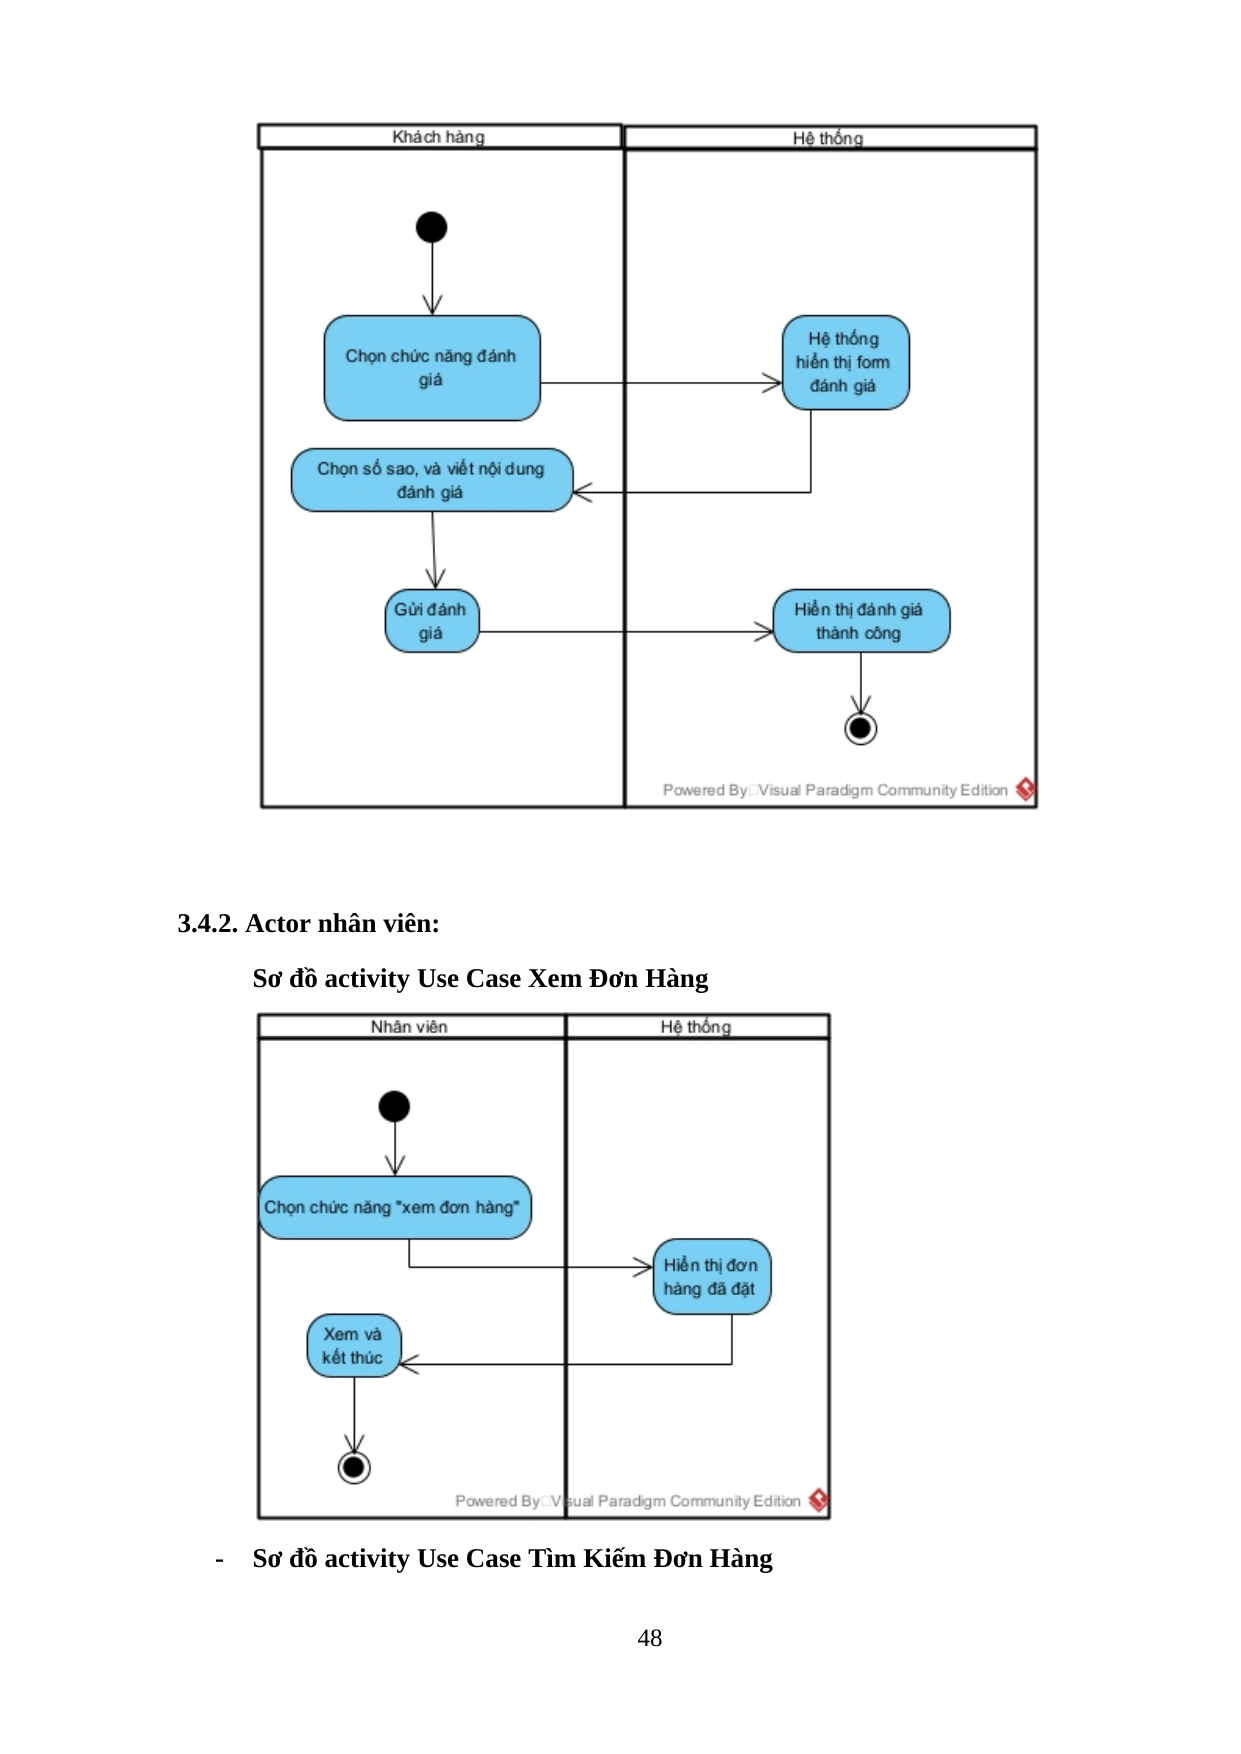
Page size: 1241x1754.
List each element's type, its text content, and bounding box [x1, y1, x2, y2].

picture [252, 1008, 838, 1527]
list Sơ đồ activity Use Case Tìm Kiếm Đơn Hàng [215, 1542, 1122, 1573]
text Sơ đồ activity Use Case Xem Đơn Hàng [215, 962, 1122, 993]
subtitle 3.4.2. Actor nhân viên: [177, 907, 1122, 938]
picture [252, 118, 1045, 816]
